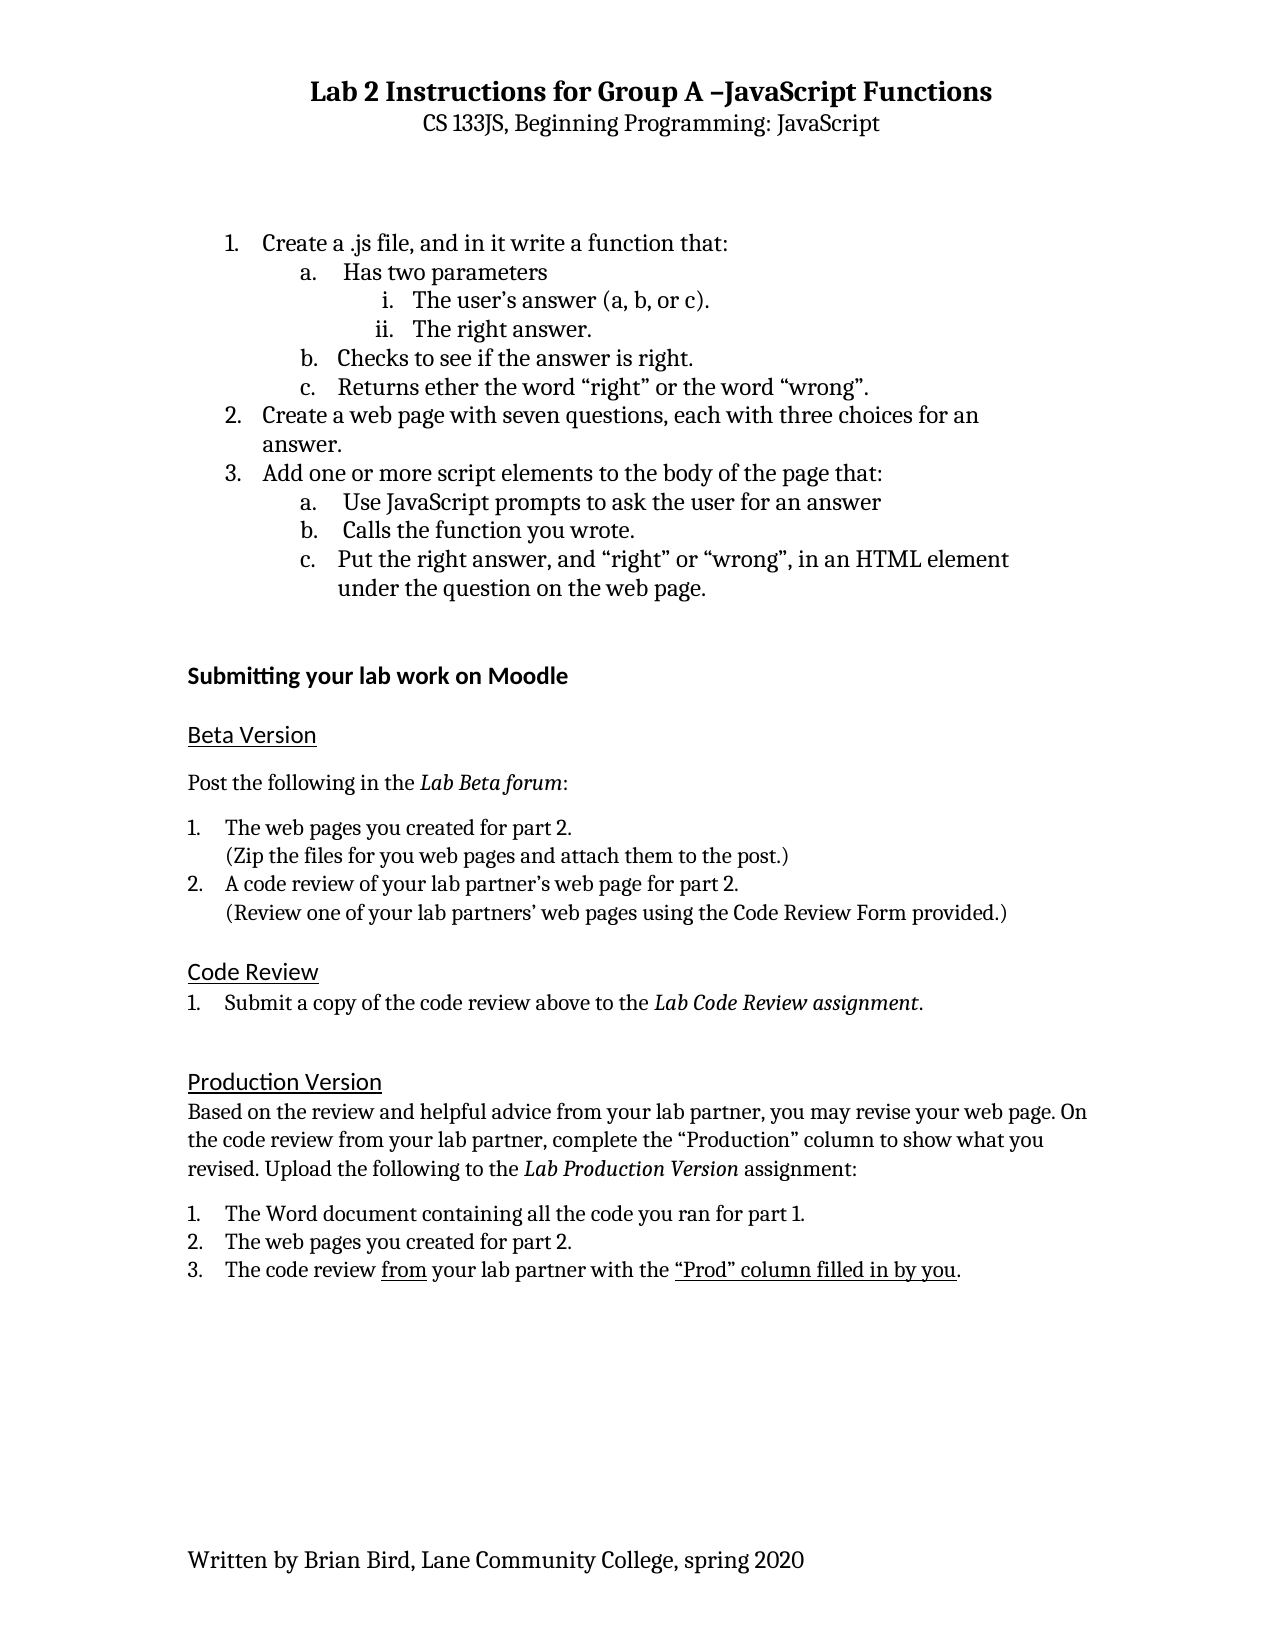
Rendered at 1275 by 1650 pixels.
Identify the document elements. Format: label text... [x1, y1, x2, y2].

list The Word document containing all the code you ran for part 1. [187, 1200, 1116, 1227]
list Calls the function you wrote. [300, 516, 1041, 545]
list Use JavaScript prompts to ask the user for an answer [300, 487, 1041, 516]
list A code review of your lab partner’s web page for part 2. (Review one of your lab partners’ web pages using the Code Review Form provided.) [187, 871, 1116, 926]
list The right answer. [394, 315, 1041, 344]
list The code review from your lab partner with the “Prod” column filled in by you. [187, 1257, 1116, 1284]
list The web pages you created for part 2. (Zip the files for you web pages and attach them to the post.) [187, 814, 1116, 869]
text Beta Version [187, 720, 1116, 750]
list Code Review [187, 957, 1116, 987]
list Returns ether the word “right” or the word “wrong”. [300, 372, 1041, 401]
list Create a web page with seven questions, each with three choices for an answer. [225, 401, 1041, 459]
list Add one or more script elements to the body of the page that: [225, 459, 1041, 487]
list Create a .js file, and in it write a function that: [225, 229, 1041, 257]
list Submit a copy of the code review above to the Lab Code Review assignment. [187, 989, 1116, 1047]
list Has two parameters [300, 257, 1041, 286]
list The web pages you created for part 2. [187, 1229, 1116, 1255]
text Post the following in the Lab Beta forum: [187, 769, 1116, 796]
list The user’s answer (a, b, or c). [394, 286, 1041, 315]
text Submitting your lab work on Moodle [187, 660, 1116, 691]
text Production Version Based on the review and helpful advice from your lab partner, you may revise your web page. On the code review from your lab partner, complete the “Production” column to show what you revised. Upload the following to the Lab Production Version assignment: [187, 1066, 1116, 1182]
list Checks to see if the answer is right. [300, 344, 1041, 372]
list Put the right answer, and “right” or “wrong”, in an HTML element under the question on the web page. [300, 545, 1041, 602]
